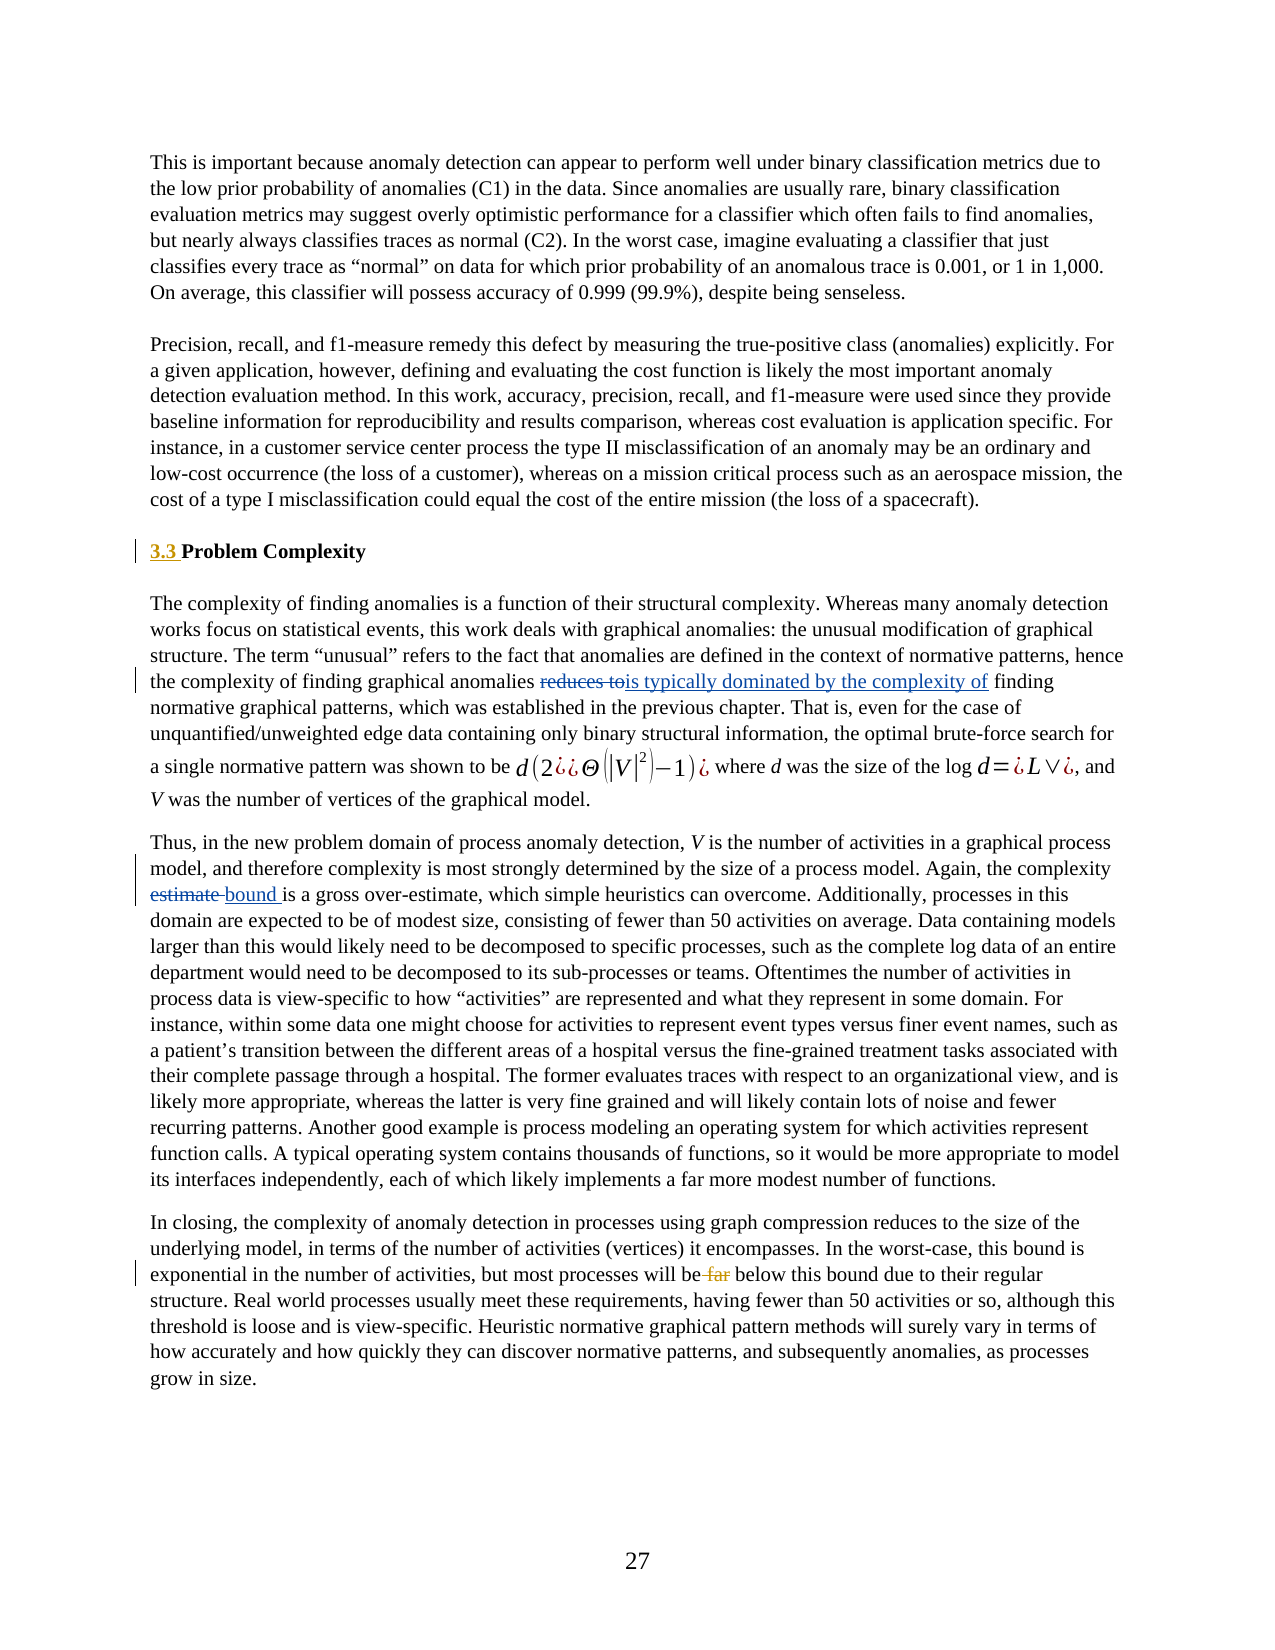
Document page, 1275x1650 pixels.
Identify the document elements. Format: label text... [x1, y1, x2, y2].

text In closing, the complexity of anomaly detection in processes using graph compression reduces to the size of the underlying model, in terms of the number of activities (vertices) it encompasses. In the worst-case, this bound is exponential in the number of activities, but most processes will be below this bound due to their regular structure. Real world processes usually meet these requirements, having fewer than 50 activities or so, although this threshold is loose and is view-specific. Heuristic normative graphical pattern methods will surely vary in terms of how accurately and how quickly they can discover normative patterns, and subsequently anomalies, as processes grow in size. [150, 1210, 1125, 1389]
text Thus, in the new problem domain of process anomaly detection, V is the number of activities in a graphical process model, and therefore complexity is most strongly determined by the size of a process model. Again, the complexity is a gross over-estimate, which simple heuristics can overcome. Additionally, processes in this domain are expected to be of modest size, consisting of fewer than 50 activities on average. Data containing models larger than this would likely need to be decomposed to specific processes, such as the complete log data of an entire department would need to be decomposed to its sub-processes or teams. Oftentimes the number of activities in process data is view-specific to how “activities” are represented and what they represent in some domain. For instance, within some data one might choose for activities to represent event types versus finer event names, such as a patient’s transition between the different areas of a hospital versus the fine-grained treatment tasks associated with their complete passage through a hospital. The former evaluates traces with respect to an organizational view, and is likely more appropriate, whereas the latter is very fine grained and will likely contain lots of noise and fewer recurring patterns. Another good example is process modeling an operating system for which activities represent function calls. A typical operating system contains thousands of functions, so it would be more appropriate to model its interfaces independently, each of which likely implements a far more modest number of functions. [150, 830, 1125, 1191]
text This is important because anomaly detection can appear to perform well under binary classification metrics due to the low prior probability of anomalies (C1) in the data. Since anomalies are usually rare, binary classification evaluation metrics may suggest overly optimistic performance for a classifier which often fails to find anomalies, but nearly always classifies traces as normal (C2). In the worst case, imagine evaluating a classifier that just classifies every trace as “normal” on data for which prior probability of an anomalous trace is 0.001, or 1 in 1,000. On average, this classifier will possess accuracy of 0.999 (99.9%), despite being senseless. [150, 150, 1125, 304]
text The complexity of finding anomalies is a function of their structural complexity. Whereas many anomaly detection works focus on statistical events, this work deals with graphical anomalies: the unusual modification of graphical structure. The term “unusual” refers to the fact that anomalies are defined in the context of normative patterns, hence the complexity of finding graphical anomalies finding normative graphical patterns, which was established in the previous chapter. That is, even for the case of unquantified/unweighted edge data containing only binary structural information, the optimal brute-force search for a single normative pattern was shown to be where d was the size of the log , and V was the number of vertices of the graphical model. [150, 591, 1125, 811]
text Precision, recall, and f1-measure remedy this defect by measuring the true-positive class (anomalies) explicitly. For a given application, however, defining and evaluating the cost function is likely the most important anomaly detection evaluation method. In this work, accuracy, precision, recall, and f1-measure were used since they provide baseline information for reproducibility and results comparison, whereas cost evaluation is application specific. For instance, in a customer service center process the type II misclassification of an anomaly may be an ordinary and low-cost occurrence (the loss of a customer), whereas on a mission critical process such as an aerospace mission, the cost of a type I misclassification could equal the cost of the entire mission (the loss of a spacecraft). [150, 332, 1125, 511]
text Problem Complexity [150, 539, 1125, 563]
